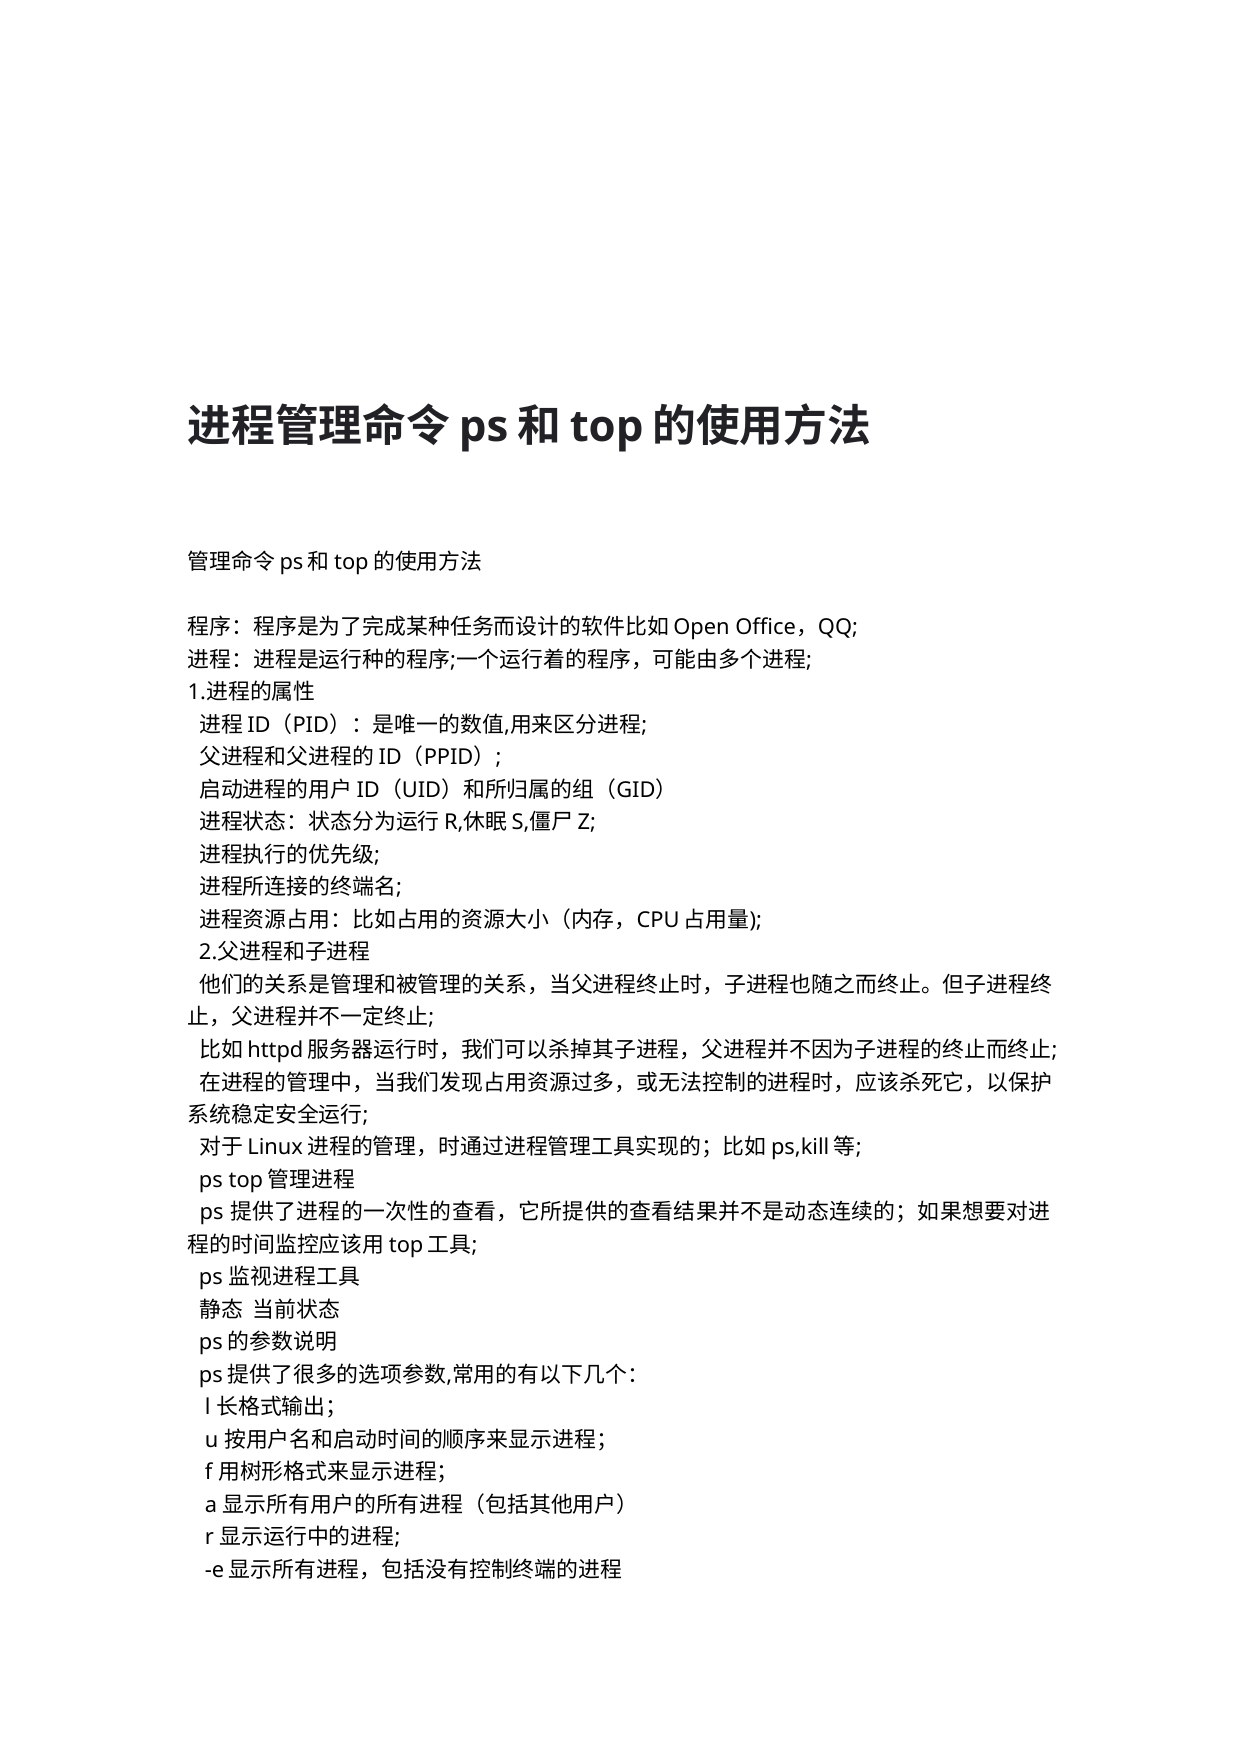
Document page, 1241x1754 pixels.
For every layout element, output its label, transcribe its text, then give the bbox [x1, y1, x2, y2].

text u 按用户名和启动时间的顺序来显示进程； [187, 1422, 1053, 1454]
text 进程执行的优先级; [187, 837, 1053, 869]
text 1.进程的属性 [187, 674, 1053, 707]
text ps top管理进程 [187, 1162, 1053, 1194]
text ps 提供了进程的一次性的查看，它所提供的查看结果并不是动态连续的；如果想要对进程的时间监控应该用top工具; [187, 1194, 1053, 1259]
text 静态 当前状态 [187, 1292, 1053, 1324]
text f 用树形格式来显示进程； [187, 1454, 1053, 1487]
text 他们的关系是管理和被管理的关系，当父进程终止时，子进程也随之而终止。但子进程终止，父进程并不一定终止; [187, 967, 1053, 1032]
text 比如httpd服务器运行时，我们可以杀掉其子进程，父进程并不因为子进程的终止而终止; [187, 1032, 1053, 1064]
text 进程资源占用：比如占用的资源大小（内存，CPU占用量); [187, 902, 1053, 934]
text 启动进程的用户ID（UID）和所归属的组（GID） [187, 772, 1053, 804]
text ps 监视进程工具 [187, 1259, 1053, 1292]
text 管理命令ps和top的使用方法 [187, 544, 1053, 577]
text 进程：进程是运行种的程序;一个运行着的程序，可能由多个进程; [187, 642, 1053, 674]
text 进程ID（PID）：是唯一的数值,用来区分进程; [187, 707, 1053, 739]
text 父进程和父进程的ID（PPID）; [187, 739, 1053, 772]
text ps的参数说明 [187, 1324, 1053, 1357]
subtitle 进程管理命令ps和top的使用方法 [187, 389, 1053, 454]
text 在进程的管理中，当我们发现占用资源过多，或无法控制的进程时，应该杀死它，以保护系统稳定安全运行; [187, 1064, 1053, 1129]
text r 显示运行中的进程; [187, 1519, 1053, 1552]
text ps提供了很多的选项参数,常用的有以下几个： [187, 1357, 1053, 1389]
text -e显示所有进程，包括没有控制终端的进程 [187, 1552, 1053, 1584]
text 程序：程序是为了完成某种任务而设计的软件比如Open Office，QQ; [187, 609, 1053, 642]
text l 长格式输出； [187, 1389, 1053, 1422]
text 对于Linux进程的管理，时通过进程管理工具实现的；比如ps,kill等; [187, 1129, 1053, 1162]
text a 显示所有用户的所有进程（包括其他用户） [187, 1487, 1053, 1519]
text 进程所连接的终端名; [187, 869, 1053, 902]
text 进程状态：状态分为运行R,休眠S,僵尸Z; [187, 804, 1053, 837]
text 2.父进程和子进程 [187, 934, 1053, 967]
